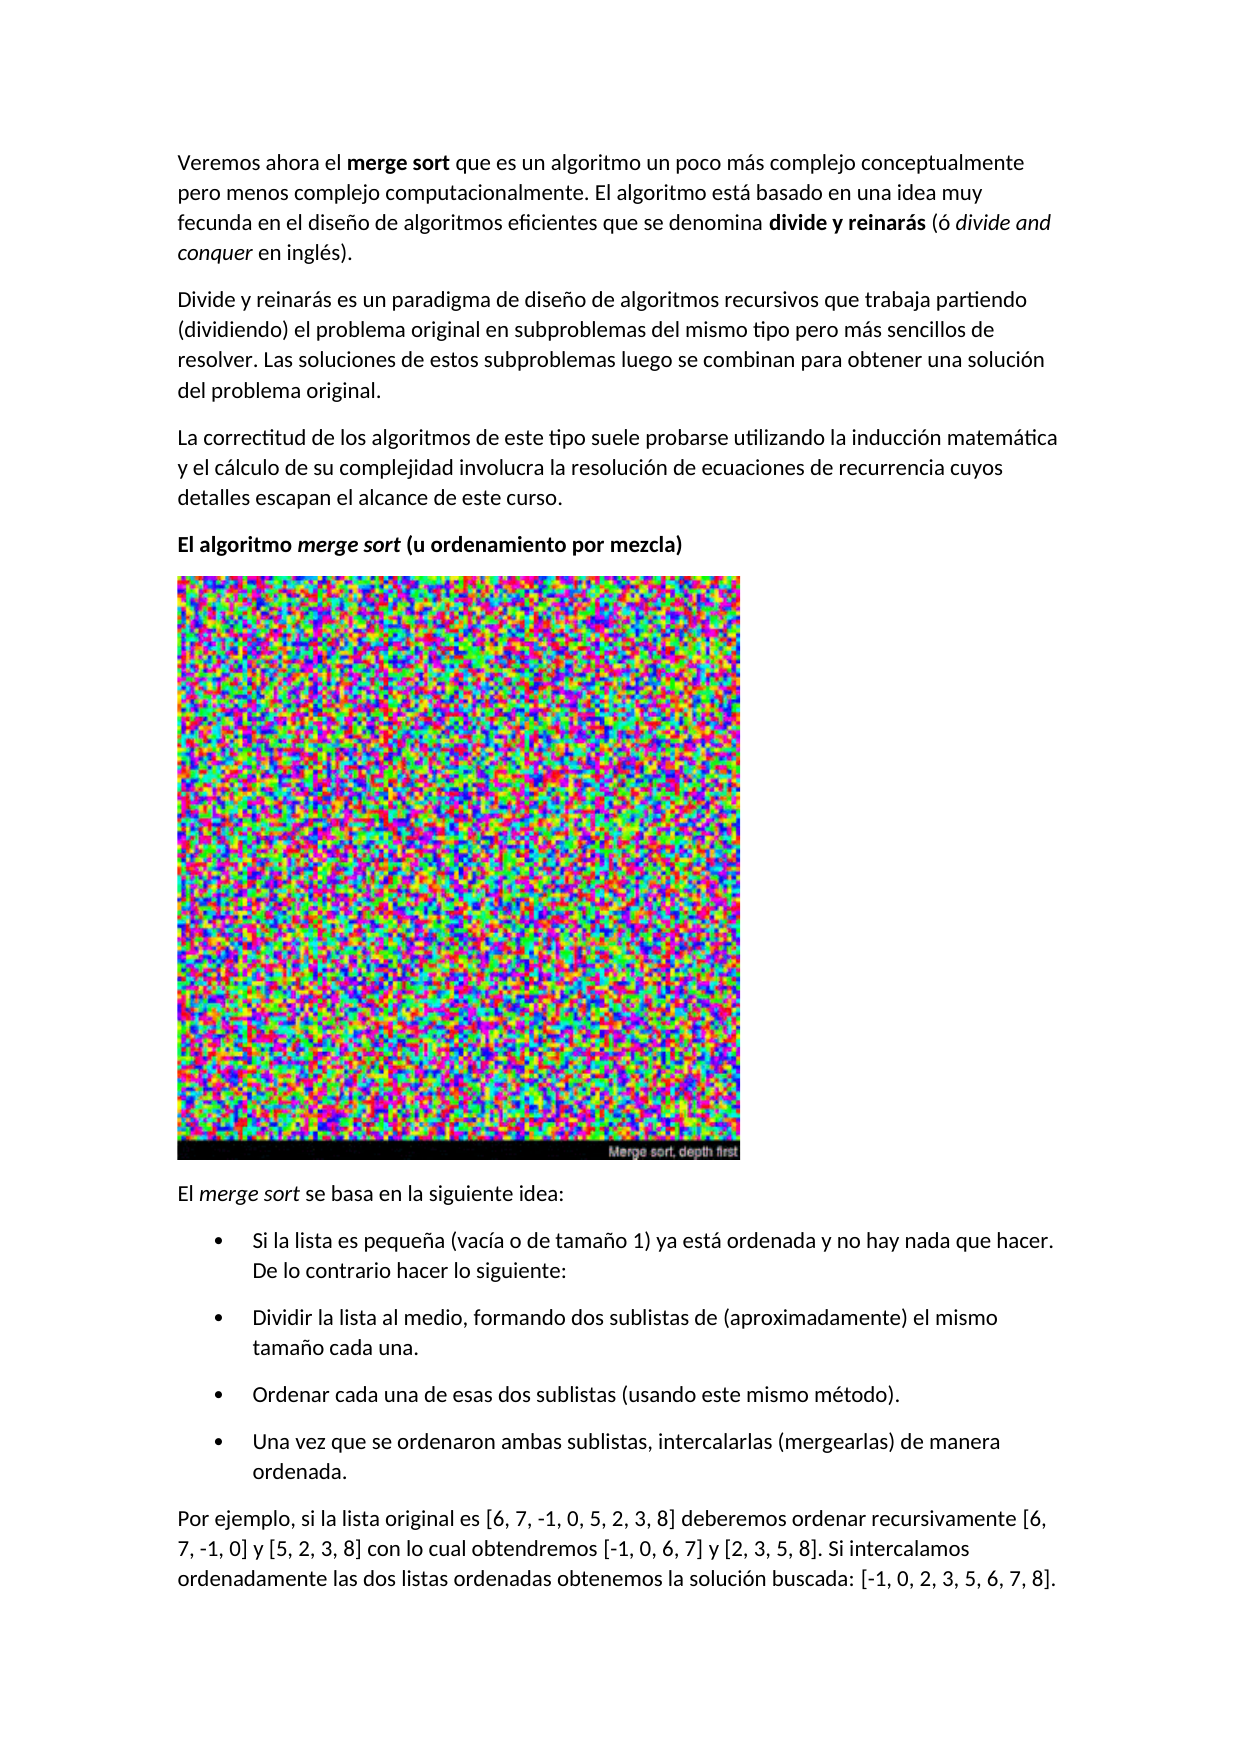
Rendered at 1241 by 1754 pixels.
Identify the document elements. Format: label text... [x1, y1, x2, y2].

text El algoritmo merge sort (u ordenamiento por mezcla) [177, 530, 1063, 558]
picture [177, 576, 741, 1160]
text Divide y reinarás es un paradigma de diseño de algoritmos recursivos que trabaja partiendo (dividiendo) el problema original en subproblemas del mismo tipo pero más sencillos de resolver. Las soluciones de estos subproblemas luego se combinan para obtener una solución del problema original. [177, 285, 1063, 404]
list Si la lista es pequeña (vacía o de tamaño 1) ya está ordenada y no hay nada que hacer. De lo contrario hacer lo siguiente: [215, 1226, 1063, 1284]
list Dividir la lista al medio, formando dos sublistas de (aproximadamente) el mismo tamaño cada una. [215, 1303, 1063, 1361]
list Una vez que se ordenaron ambas sublistas, intercalarlas (mergearlas) de manera ordenada. [215, 1427, 1063, 1485]
text La correctitud de los algoritmos de este tipo suele probarse utilizando la inducción matemática y el cálculo de su complejidad involucra la resolución de ecuaciones de recurrencia cuyos detalles escapan el alcance de este curso. [177, 423, 1063, 511]
text Por ejemplo, si la lista original es [6, 7, -1, 0, 5, 2, 3, 8] deberemos ordenar recursivamente [6, 7, -1, 0] y [5, 2, 3, 8] con lo cual obtendremos [-1, 0, 6, 7] y [2, 3, 5, 8]. Si intercalamos ordenadamente las dos listas ordenadas obtenemos la solución buscada: [-1, 0, 2, 3, 5, 6, 7, 8]. [177, 1504, 1063, 1592]
list Ordenar cada una de esas dos sublistas (usando este mismo método). [215, 1380, 1063, 1408]
text Veremos ahora el merge sort que es un algoritmo un poco más complejo conceptualmente pero menos complejo computacionalmente. El algoritmo está basado en una idea muy fecunda en el diseño de algoritmos eficientes que se denomina divide y reinarás (ó divide and conquer en inglés). [177, 148, 1063, 266]
text El merge sort se basa en la siguiente idea: [177, 1179, 1063, 1207]
